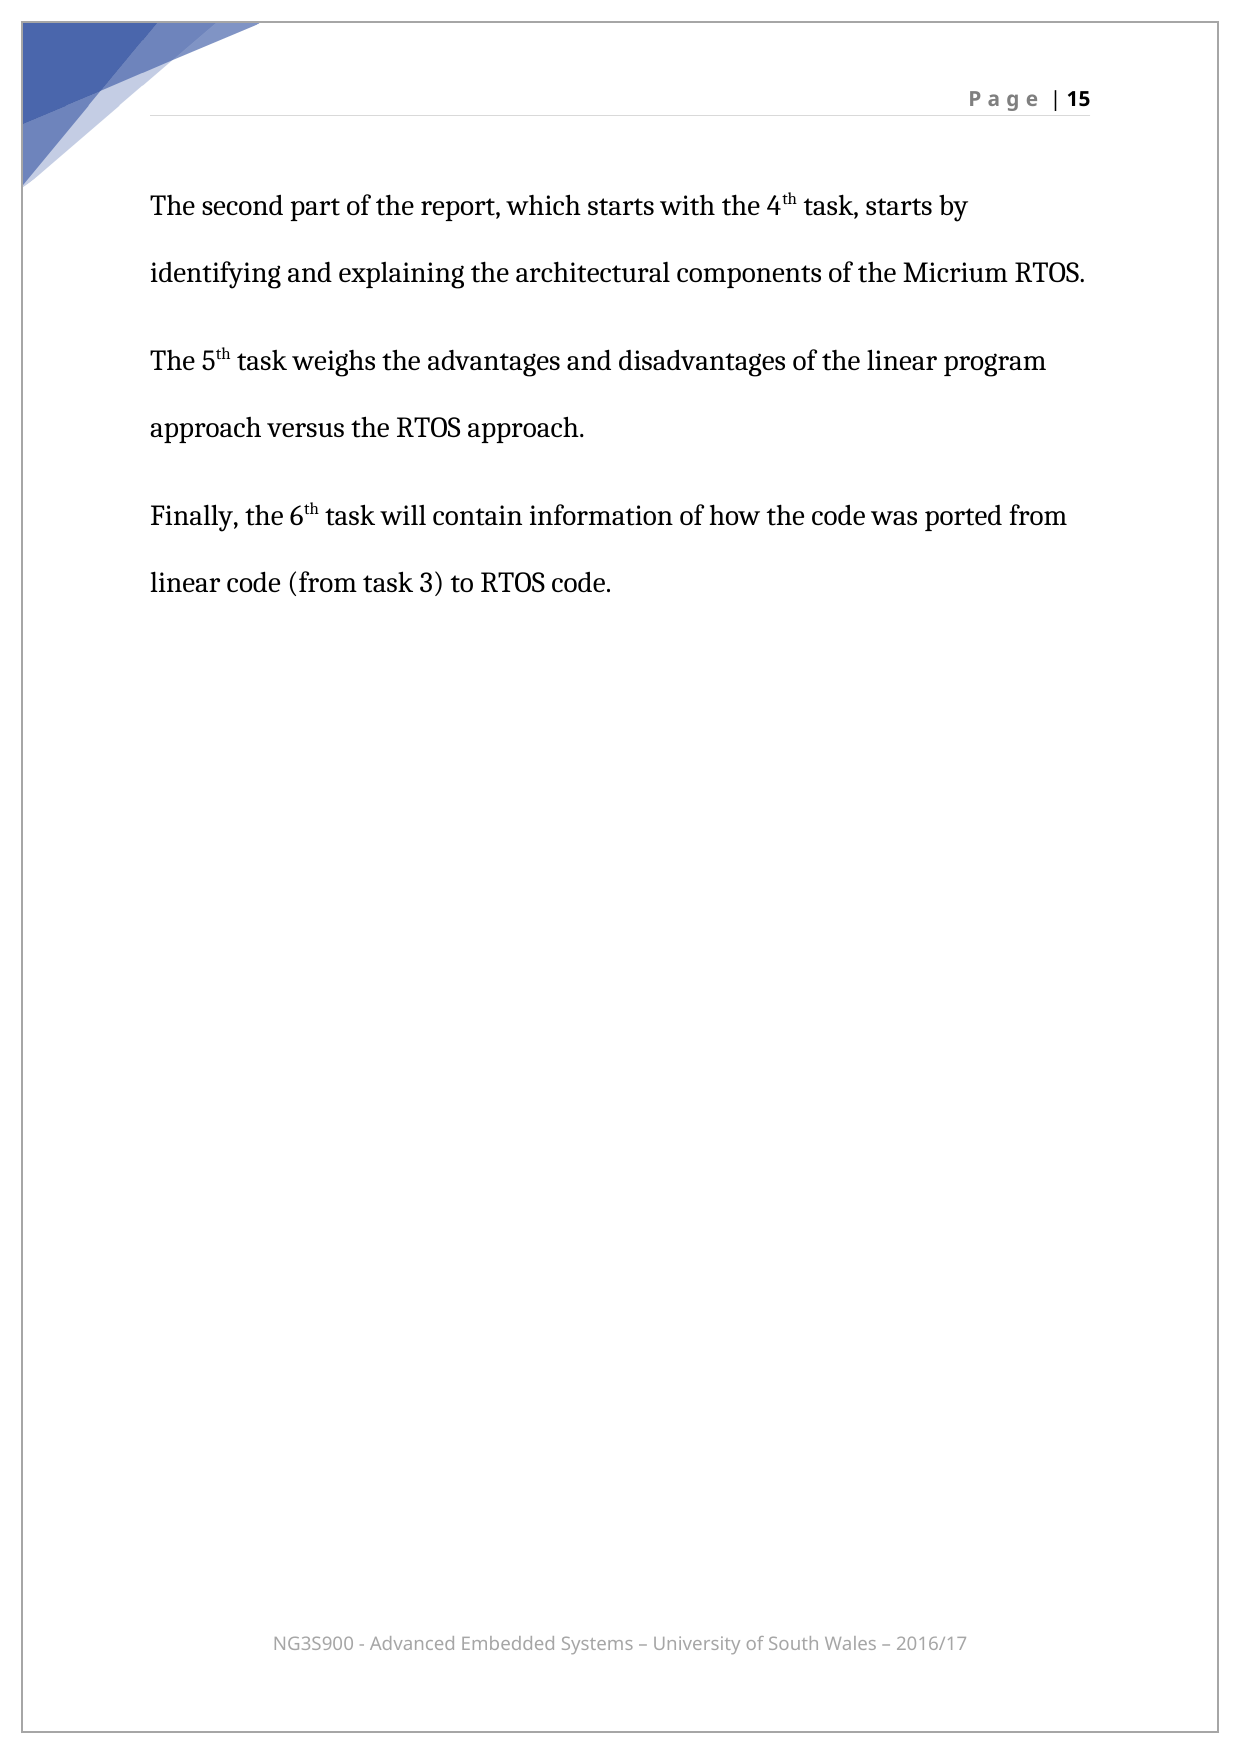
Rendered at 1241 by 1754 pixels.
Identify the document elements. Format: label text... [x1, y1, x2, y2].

text The 5th task weighs the advantages and disadvantages of the linear program approach versus the RTOS approach. [150, 344, 1090, 445]
text The second part of the report, which starts with the 4th task, starts by identifying and explaining the architectural components of the Micrium RTOS. [150, 189, 1090, 290]
picture [23, 23, 264, 190]
text Finally, the 6th task will contain information of how the code was ported from linear code (from task 3) to RTOS code. [150, 499, 1090, 600]
